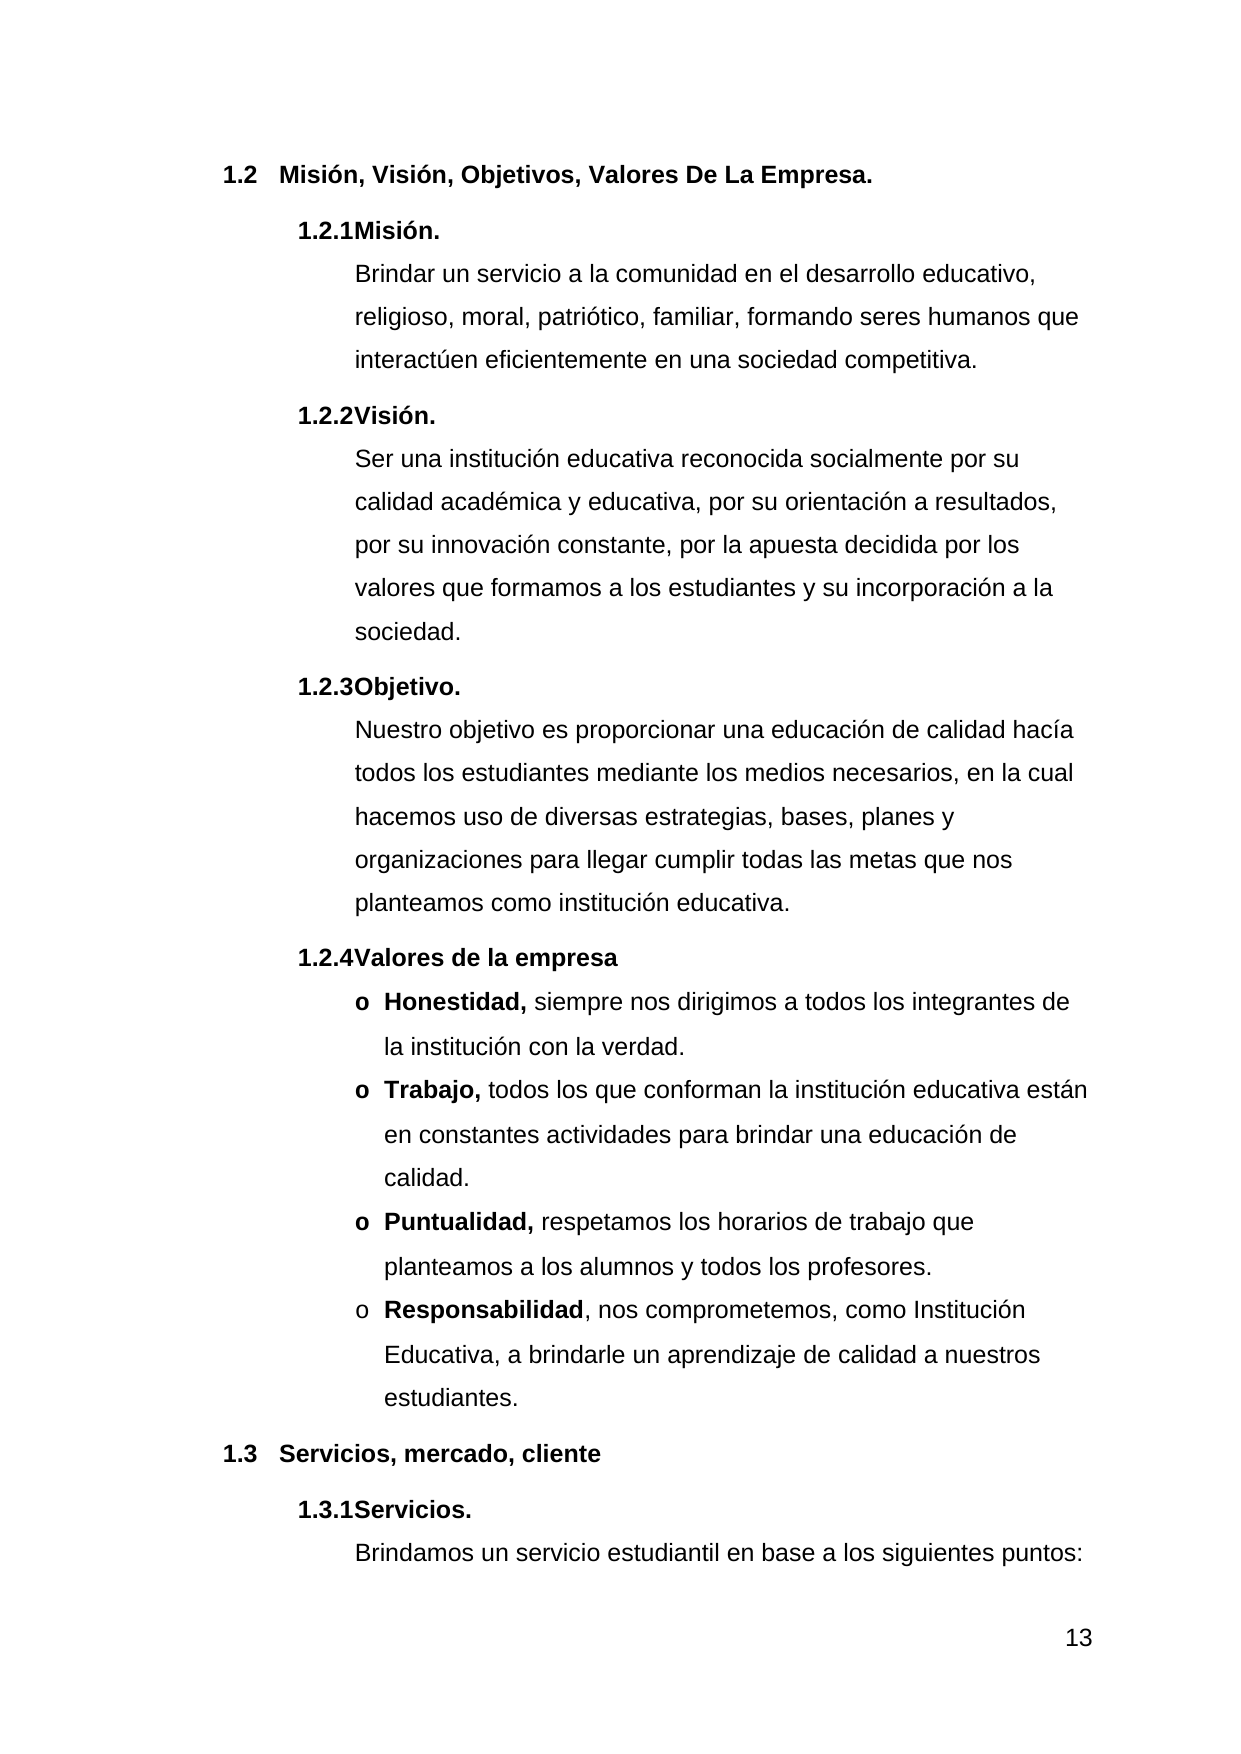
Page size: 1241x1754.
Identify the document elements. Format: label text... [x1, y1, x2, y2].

subtitle Visión. [298, 401, 1092, 429]
list Puntualidad, respetamos los horarios de trabajo que planteamos a los alumnos y todos los profesores. [354, 1206, 1092, 1281]
text Brindar un servicio a la comunidad en el desarrollo educativo, religioso, moral, patriótico, familiar, formando seres humanos que interactúen eficientemente en una sociedad competitiva. [354, 259, 1092, 374]
subtitle Objetivo. [298, 672, 1092, 701]
text Nuestro objetivo es proporcionar una educación de calidad hacía todos los estudiantes mediante los medios necesarios, en la cual hacemos uso de diversas estrategias, bases, planes y organizaciones para llegar cumplir todas las metas que nos planteamos como institución educativa. [354, 715, 1092, 916]
text Brindamos un servicio estudiantil en base a los siguientes puntos: [354, 1538, 1092, 1566]
subtitle Valores de la empresa [298, 943, 1092, 972]
text Ser una institución educativa reconocida socialmente por su calidad académica y educativa, por su orientación a resultados, por su innovación constante, por la apuesta decidida por los valores que formamos a los estudiantes y su incorporación a la sociedad. [354, 444, 1092, 645]
list Honestidad, siempre nos dirigimos a todos los integrantes de la institución con la verdad. [354, 986, 1092, 1061]
list Responsabilidad, nos comprometemos, como Institución Educativa, a brindarle un aprendizaje de calidad a nuestros estudiantes. [354, 1295, 1092, 1412]
subtitle Misión, Visión, Objetivos, Valores De La Empresa. [223, 160, 1092, 189]
subtitle Servicios. [298, 1494, 1092, 1523]
subtitle Servicios, mercado, cliente [223, 1439, 1092, 1468]
subtitle Misión. [298, 216, 1092, 244]
list Trabajo, todos los que conforman la institución educativa están en constantes actividades para brindar una educación de calidad. [354, 1075, 1092, 1192]
